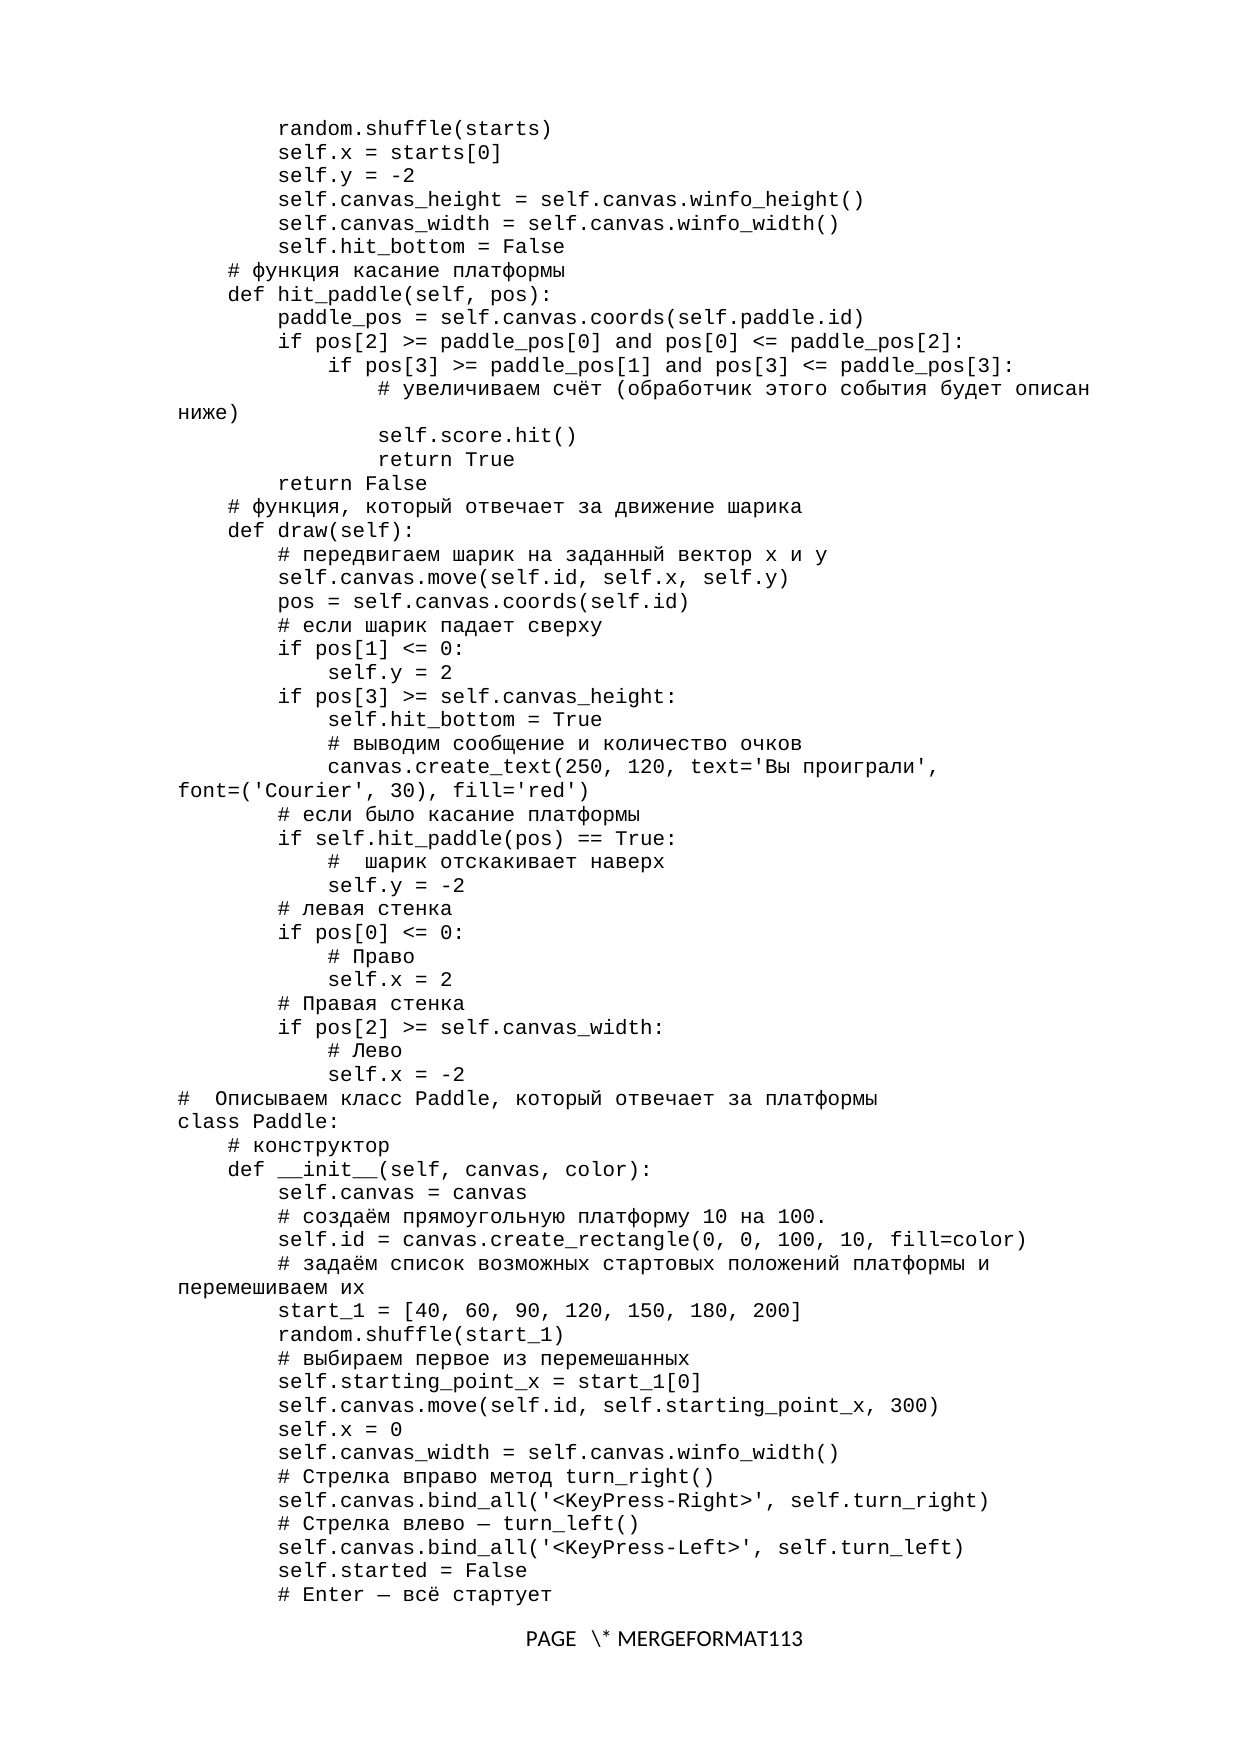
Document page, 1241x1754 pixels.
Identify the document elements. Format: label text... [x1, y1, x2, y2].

text self.canvas_width = self.canvas.winfo_width() [177, 1442, 1152, 1466]
text return False [177, 473, 1152, 496]
text self.y = 2 [177, 662, 1152, 686]
text self.canvas.bind_all('<KeyPress-Left>', self.turn_left) [177, 1537, 1152, 1561]
text # задаём список возможных стартовых положений платформы и перемешиваем их [177, 1253, 1152, 1300]
text self.x = -2 [177, 1064, 1152, 1088]
text self.canvas.move(self.id, self.starting_point_x, 300) [177, 1395, 1152, 1419]
text # Стрелка влево — turn_left() [177, 1513, 1152, 1537]
text # увеличиваем счёт (обработчик этого события будет описан ниже) [177, 378, 1152, 426]
text if pos[2] >= paddle_pos[0] and pos[0] <= paddle_pos[2]: [177, 331, 1152, 354]
text # шарик отскакивает наверх [177, 851, 1152, 875]
text if pos[3] >= self.canvas_height: [177, 686, 1152, 709]
text self.score.hit() [177, 426, 1152, 449]
text return True [177, 449, 1152, 473]
text # если шарик падает сверху [177, 615, 1152, 638]
text self.canvas.move(self.id, self.x, self.y) [177, 567, 1152, 591]
text self.hit_bottom = False [177, 236, 1152, 260]
text # выбираем первое из перемешанных [177, 1348, 1152, 1371]
text self.starting_point_x = start_1[0] [177, 1371, 1152, 1395]
text self.hit_bottom = True [177, 709, 1152, 733]
text # Описываем класс Paddle, который отвечает за платформы [177, 1088, 1152, 1111]
text self.x = 0 [177, 1419, 1152, 1442]
text self.canvas_height = self.canvas.winfo_height() [177, 189, 1152, 213]
text def __init__(self, canvas, color): [177, 1158, 1152, 1182]
text if self.hit_paddle(pos) == True: [177, 827, 1152, 851]
text if pos[3] >= paddle_pos[1] and pos[3] <= paddle_pos[3]: [177, 354, 1152, 378]
text def draw(self): [177, 520, 1152, 544]
text # Стрелка вправо метод turn_right() [177, 1466, 1152, 1489]
text # левая стенка [177, 898, 1152, 922]
text # функция касание платформы [177, 260, 1152, 284]
text def hit_paddle(self, pos): [177, 284, 1152, 307]
text self.canvas.bind_all('<KeyPress-Right>', self.turn_right) [177, 1489, 1152, 1513]
text # создаём прямоугольную платформу 10 на 100. [177, 1206, 1152, 1229]
text # Правая стенка [177, 993, 1152, 1017]
text self.x = starts[0] [177, 142, 1152, 165]
text self.y = -2 [177, 875, 1152, 898]
text self.id = canvas.create_rectangle(0, 0, 100, 10, fill=color) [177, 1229, 1152, 1253]
text self.y = -2 [177, 165, 1152, 189]
text # функция, который отвечает за движение шарика [177, 496, 1152, 520]
text # если было касание платформы [177, 804, 1152, 827]
text if pos[0] <= 0: [177, 922, 1152, 946]
text self.canvas = canvas [177, 1182, 1152, 1206]
text paddle_pos = self.canvas.coords(self.paddle.id) [177, 307, 1152, 331]
text self.started = False [177, 1561, 1152, 1584]
text if pos[1] <= 0: [177, 638, 1152, 662]
text # Enter — всё стартует [177, 1584, 1152, 1608]
text # конструктор [177, 1135, 1152, 1158]
text if pos[2] >= self.canvas_width: [177, 1017, 1152, 1040]
text class Paddle: [177, 1111, 1152, 1135]
text random.shuffle(starts) [177, 118, 1152, 142]
text random.shuffle(start_1) [177, 1324, 1152, 1348]
text # Право [177, 946, 1152, 969]
text self.x = 2 [177, 969, 1152, 993]
text pos = self.canvas.coords(self.id) [177, 591, 1152, 615]
text # передвигаем шарик на заданный вектор x и y [177, 544, 1152, 567]
text # выводим сообщение и количество очков [177, 733, 1152, 757]
text start_1 = [40, 60, 90, 120, 150, 180, 200] [177, 1300, 1152, 1324]
text canvas.create_text(250, 120, text='Вы проиграли', font=('Courier', 30), fill='red') [177, 757, 1152, 804]
text # Лево [177, 1040, 1152, 1064]
text self.canvas_width = self.canvas.winfo_width() [177, 213, 1152, 236]
